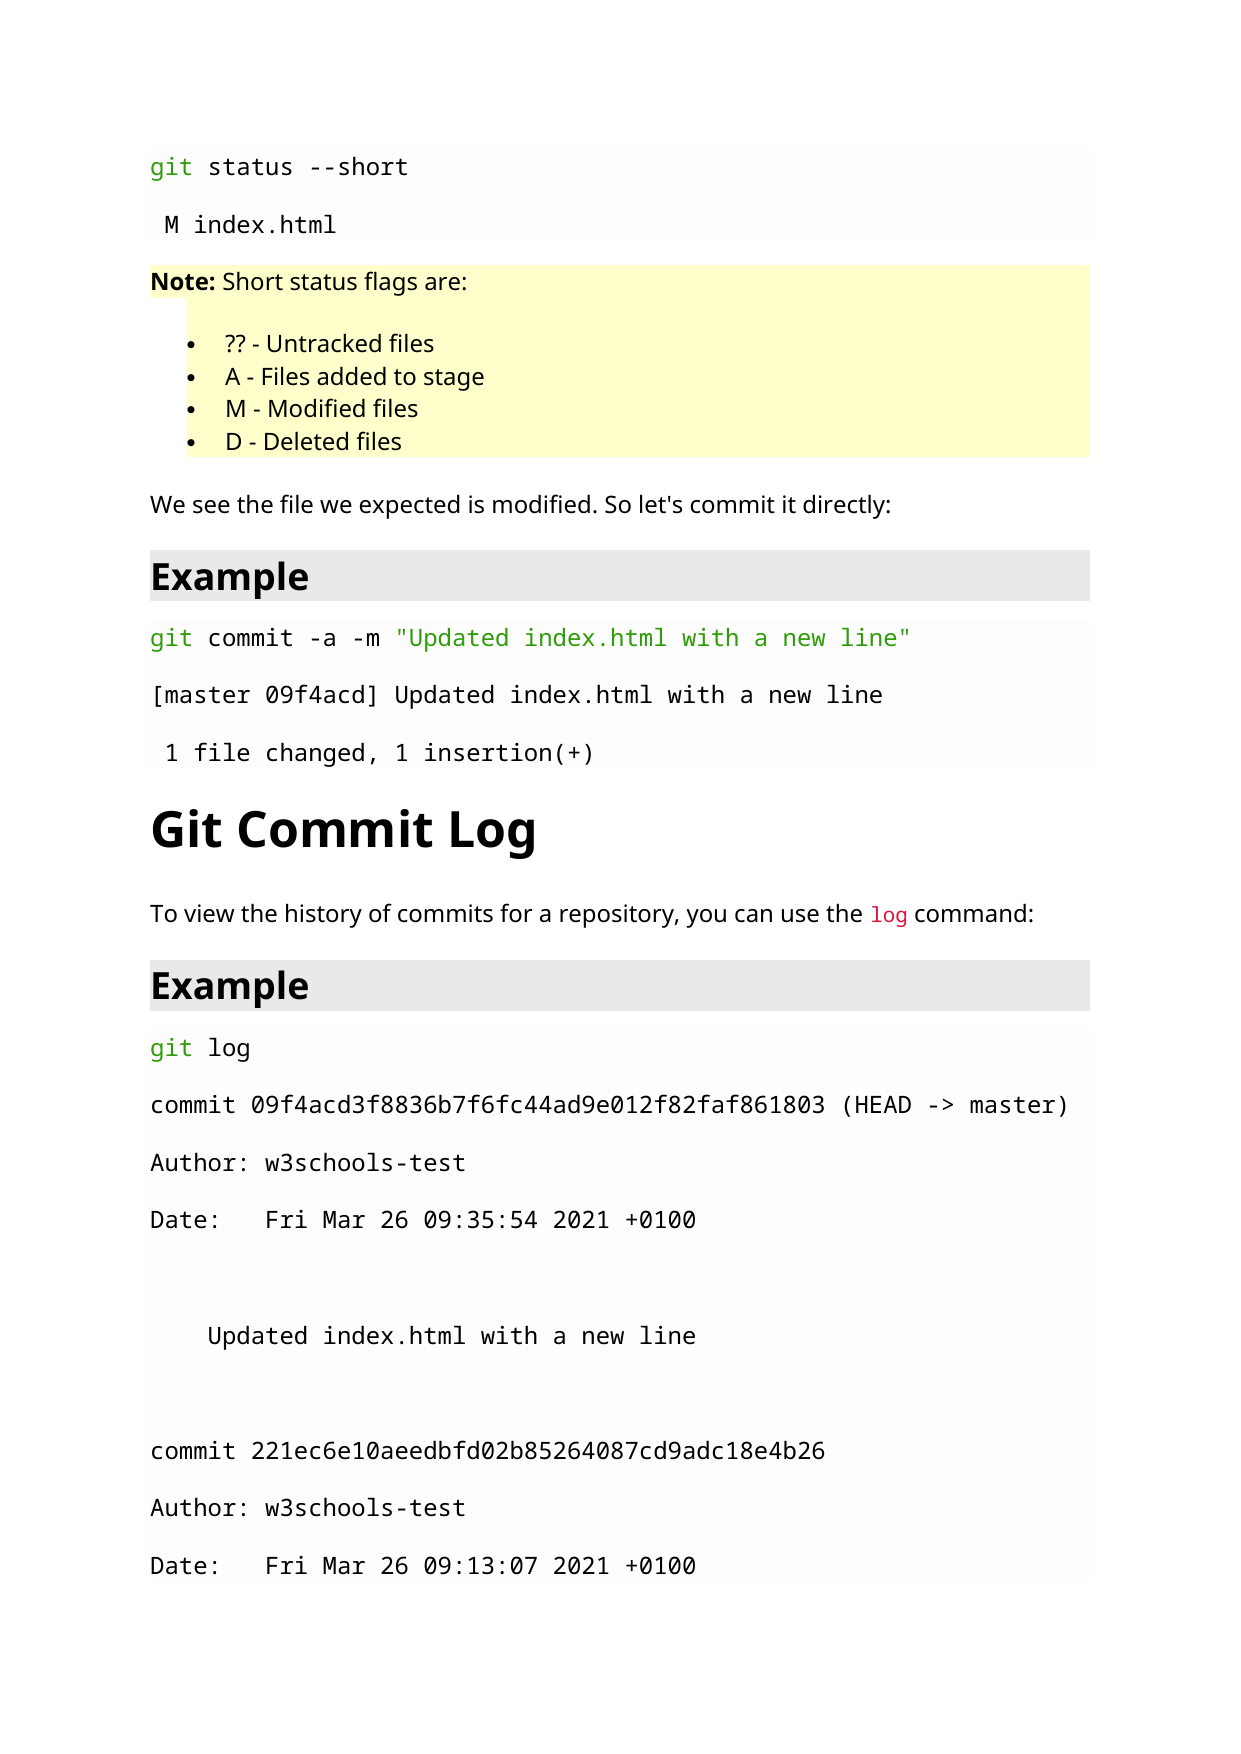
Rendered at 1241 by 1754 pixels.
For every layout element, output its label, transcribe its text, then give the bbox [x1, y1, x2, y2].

text Author: w3schools-test [150, 1146, 1090, 1178]
text commit 221ec6e10aeedbfd02b85264087cd9adc18e4b26 [150, 1434, 1090, 1466]
text We see the file we expected is modified. So let's commit it directly: [150, 487, 1090, 520]
text Date: Fri Mar 26 09:13:07 2021 +0100 [150, 1549, 1090, 1581]
text Note: Short status flags are: [150, 265, 1090, 298]
text git commit -a -m "Updated index.html with a new line" [150, 621, 1090, 653]
text commit 09f4acd3f8836b7f6fc44ad9e012f82faf861803 (HEAD -> master) [150, 1088, 1090, 1121]
list M - Modified files [187, 392, 1090, 425]
text Date: Fri Mar 26 09:35:54 2021 +0100 [150, 1203, 1090, 1236]
text Updated index.html with a new line [150, 1318, 1090, 1351]
text M index.html [150, 208, 1090, 240]
subtitle Example [150, 960, 1090, 1011]
text [master 09f4acd] Updated index.html with a new line [150, 678, 1090, 711]
text git log [150, 1030, 1090, 1063]
text To view the history of commits for a repository, you can use the log command: [150, 897, 1090, 930]
list ?? - Untracked files [187, 327, 1090, 359]
text 1 file changed, 1 insertion(+) [150, 736, 1090, 768]
subtitle Git Commit Log [150, 793, 1090, 862]
subtitle Example [150, 550, 1090, 601]
text git status --short [150, 150, 1090, 183]
text Author: w3schools-test [150, 1491, 1090, 1524]
list A - Files added to stage [187, 359, 1090, 392]
list D - Deleted files [187, 425, 1090, 457]
